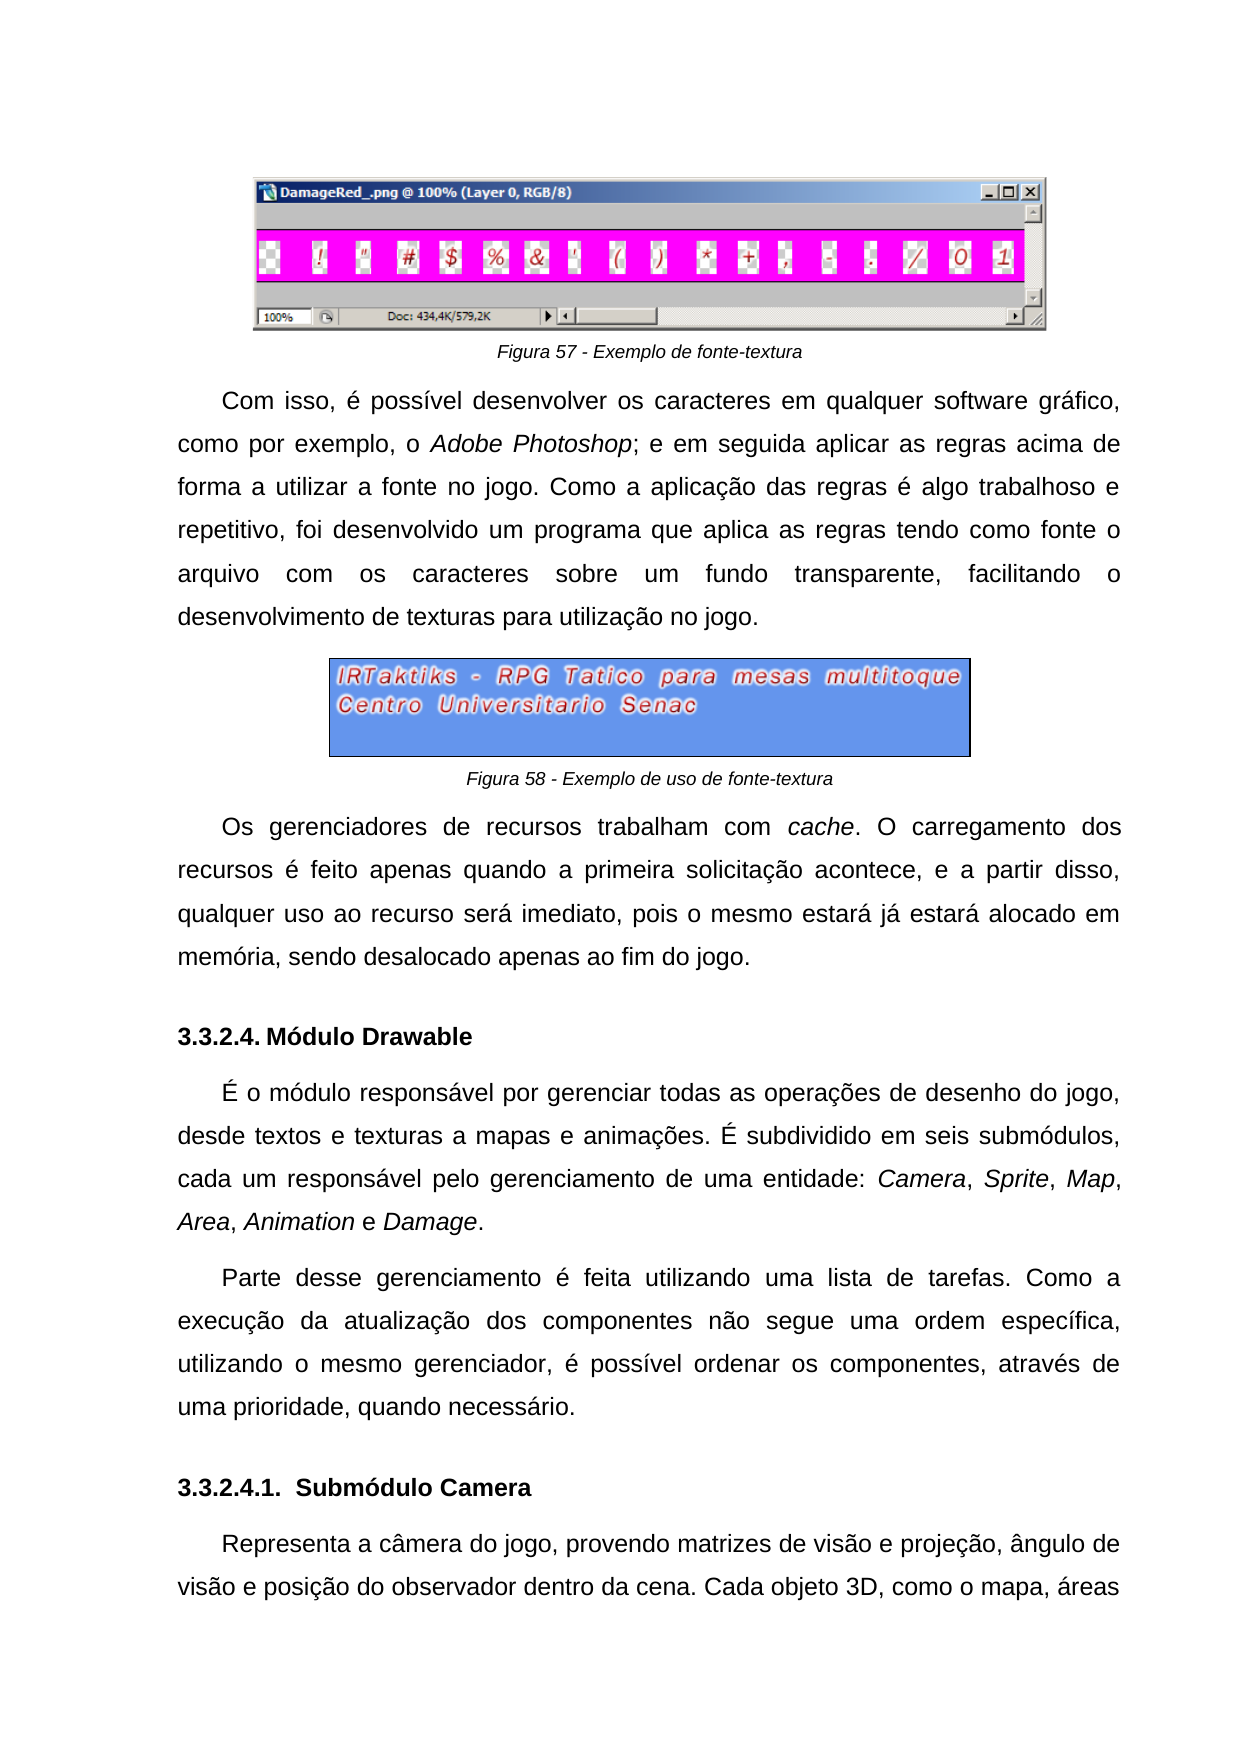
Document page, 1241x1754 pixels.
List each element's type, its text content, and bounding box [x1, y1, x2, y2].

text Com isso, é possível desenvolver os caracteres em qualquer software gráfico, como por exemplo, o Adobe Photoshop; e em seguida aplicar as regras acima de forma a utilizar a fonte no jogo. Como a aplicação das regras é algo trabalhoso e repetitivo, foi desenvolvido um programa que aplica as regras tendo como fonte o arquivo com os caracteres sobre um fundo transparente, facilitando o desenvolvimento de texturas para utilização no jogo. [177, 386, 1122, 631]
text Os gerenciadores de recursos trabalham com cache. O carregamento dos recursos é feito apenas quando a primeira solicitação acontece, e a partir disso, qualquer uso ao recurso será imediato, pois o mesmo estará já estará alocado em memória, sendo desalocado apenas ao fim do jogo. [177, 812, 1122, 970]
text Parte desse gerenciamento é feita utilizando uma lista de tarefas. Como a execução da atualização dos componentes não segue uma ordem específica, utilizando o mesmo gerenciador, é possível ordenar os componentes, através de uma prioridade, quando necessário. [177, 1263, 1122, 1421]
picture [330, 659, 969, 756]
subtitle Submódulo Camera [177, 1473, 1122, 1502]
picture [252, 177, 1047, 331]
text É o módulo responsável por gerenciar todas as operações de desenho do jogo, desde textos e texturas a mapas e animações. É subdividido em seis submódulos, cada um responsável pelo gerenciamento de uma entidade: Camera, Sprite, Map, Area, Animation e Damage. [177, 1078, 1122, 1236]
subtitle Módulo Drawable [177, 1022, 1122, 1051]
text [177, 1528, 1122, 1600]
